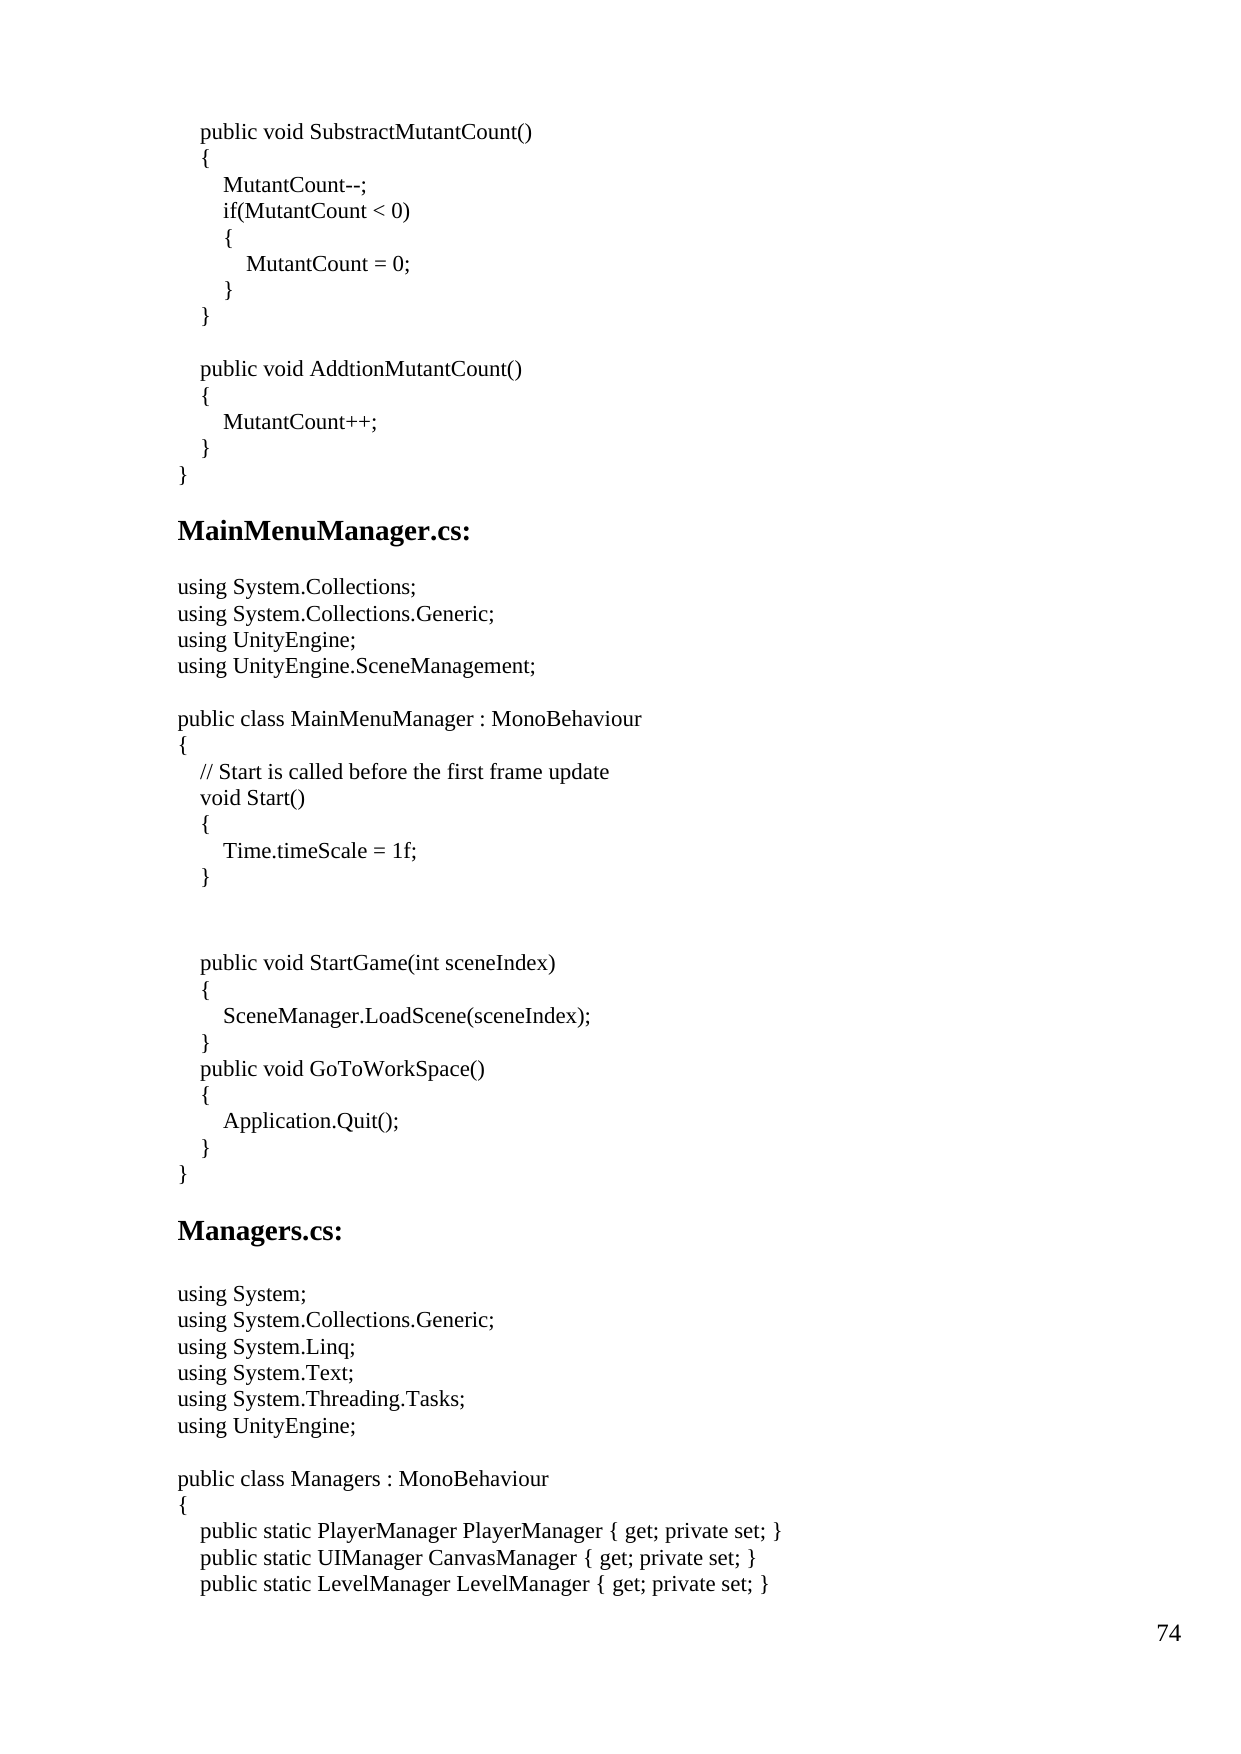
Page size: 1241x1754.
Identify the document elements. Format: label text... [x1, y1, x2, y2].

text { [177, 1491, 1181, 1517]
text MutantCount = 0; [177, 250, 1181, 276]
text public void GoToWorkSpace() [177, 1055, 1181, 1081]
text using System; [177, 1280, 1181, 1306]
text MutantCount--; [177, 171, 1181, 197]
text using System.Threading.Tasks; [177, 1386, 1181, 1412]
text void Start() [177, 784, 1181, 811]
text } [177, 303, 1181, 329]
text } [177, 1028, 1181, 1055]
text { [177, 144, 1181, 171]
text MutantCount++; [177, 408, 1181, 434]
text { [177, 811, 1181, 837]
text { [177, 223, 1181, 250]
text } [177, 276, 1181, 303]
text } [177, 1160, 1181, 1187]
text using System.Collections.Generic; [177, 1306, 1181, 1333]
text if(MutantCount < 0) [177, 197, 1181, 223]
text } [177, 1134, 1181, 1160]
text using UnityEngine.SceneManagement; [177, 652, 1181, 679]
text { [177, 1081, 1181, 1108]
text using System.Collections.Generic; [177, 600, 1181, 626]
text MainMenuManager.cs: [177, 513, 1181, 547]
text using System.Linq; [177, 1333, 1181, 1359]
text using UnityEngine; [177, 626, 1181, 652]
text public static UIManager CanvasManager { get; private set; } [177, 1544, 1181, 1570]
text public static LevelManager LevelManager { get; private set; } [177, 1570, 1181, 1596]
text Application.Quit(); [177, 1108, 1181, 1134]
text } [177, 434, 1181, 461]
text SceneManager.LoadScene(sceneIndex); [177, 1002, 1181, 1028]
text using UnityEngine; [177, 1412, 1181, 1438]
text { [177, 731, 1181, 758]
text { [177, 976, 1181, 1002]
text public static PlayerManager PlayerManager { get; private set; } [177, 1517, 1181, 1544]
text } [177, 461, 1181, 487]
text Managers.cs: [177, 1213, 1181, 1247]
text } [177, 863, 1181, 889]
text { [177, 382, 1181, 408]
text public void AddtionMutantCount() [177, 355, 1181, 382]
text public class Managers : MonoBehaviour [177, 1464, 1181, 1491]
text Time.timeScale = 1f; [177, 837, 1181, 863]
text // Start is called before the first frame update [177, 758, 1181, 784]
text public void SubstractMutantCount() [177, 118, 1181, 144]
text using System.Text; [177, 1359, 1181, 1386]
text public void StartGame(int sceneIndex) [177, 949, 1181, 976]
text using System.Collections; [177, 573, 1181, 600]
text public class MainMenuManager : MonoBehaviour [177, 705, 1181, 731]
